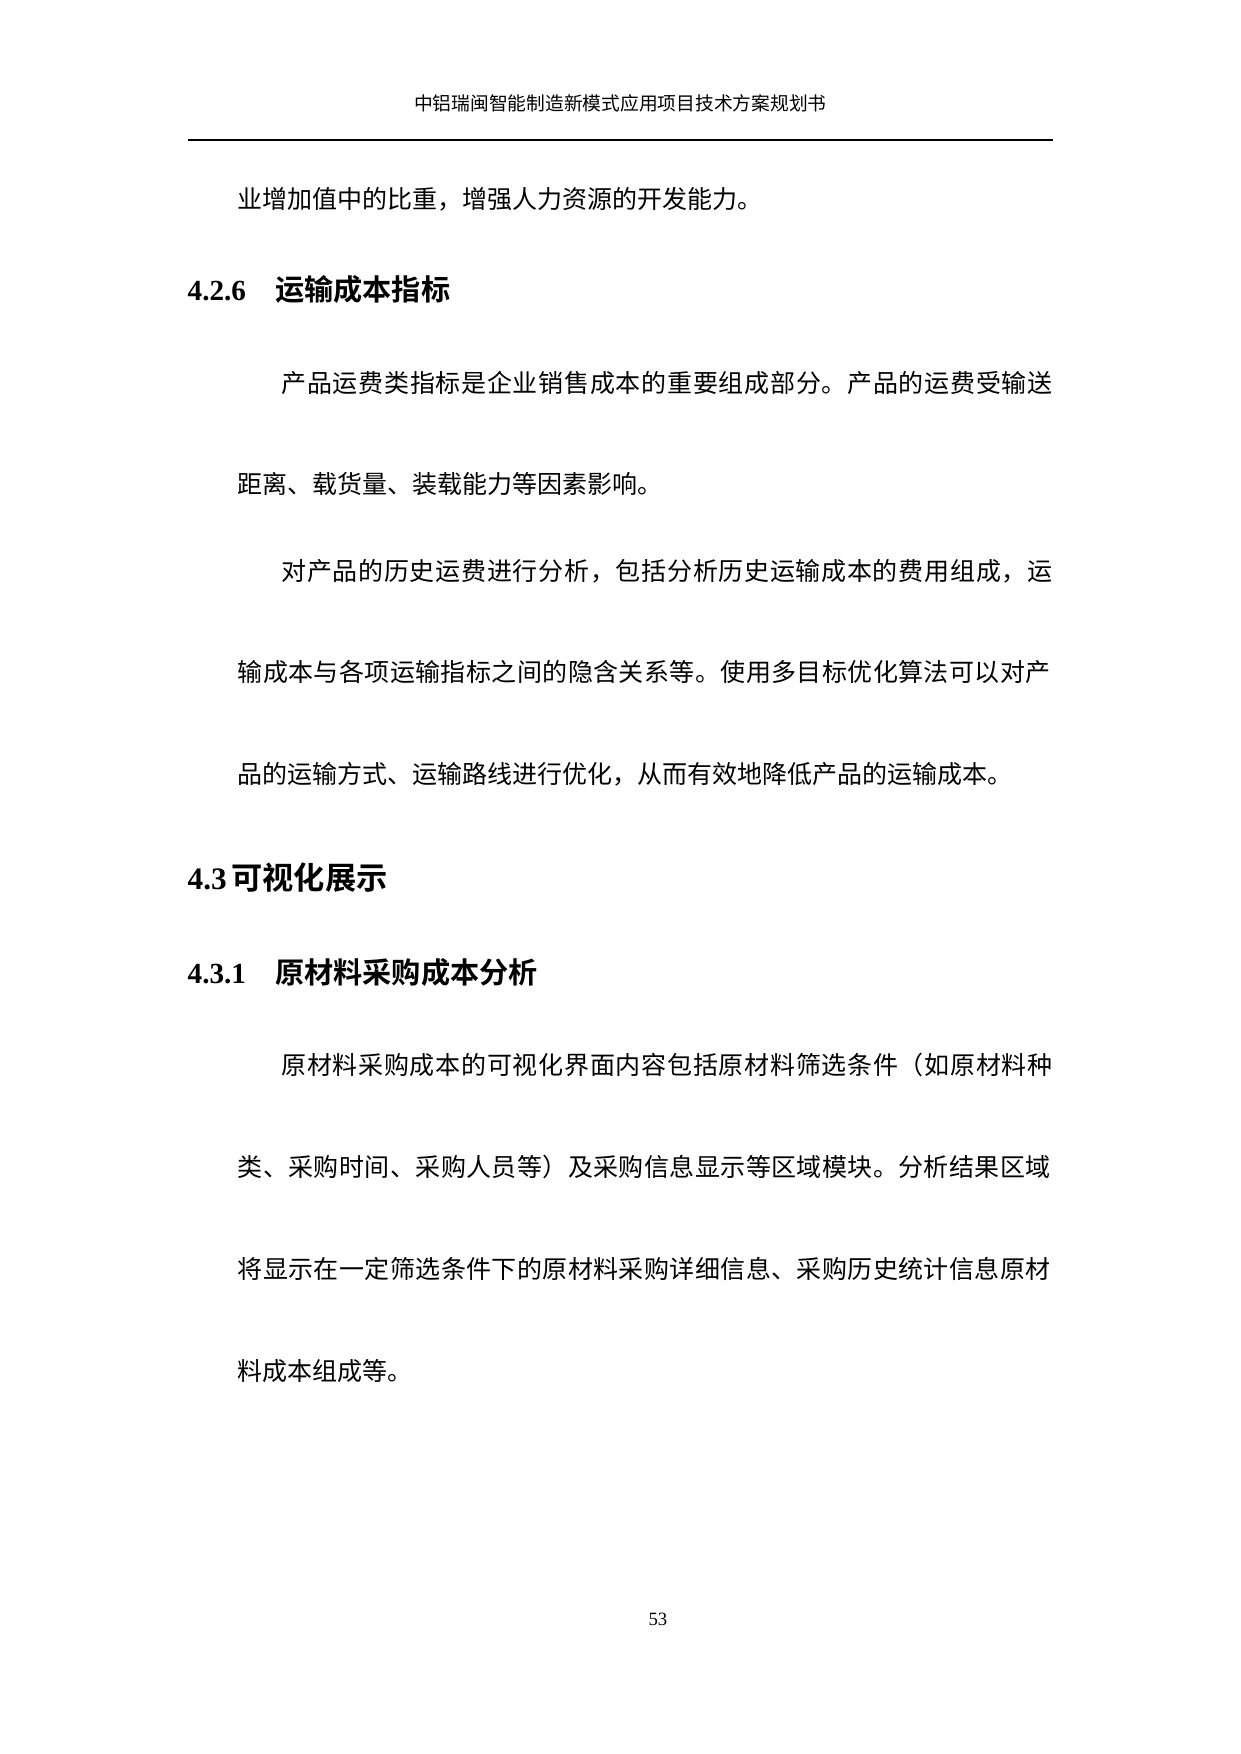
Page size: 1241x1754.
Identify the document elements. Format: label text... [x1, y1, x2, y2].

text 原材料采购成本的可视化界面内容包括原材料筛选条件（如原材料种类、采购时间、采购人员等）及采购信息显示等区域模块。分析结果区域将显示在一定筛选条件下的原材料采购详细信息、采购历史统计信息原材料成本组成等。 [237, 1030, 1053, 1403]
text 对产品的历史运费进行分析，包括分析历史运输成本的费用组成，运输成本与各项运输指标之间的隐含关系等。使用多目标优化算法可以对产品的运输方式、运输路线进行优化，从而有效地降低产品的运输成本。 [237, 535, 1053, 807]
text 产品运费类指标是企业销售成本的重要组成部分。产品的运费受输送距离、载货量、装载能力等因素影响。 [237, 347, 1053, 517]
subtitle 原材料采购成本分析 [187, 949, 1053, 992]
subtitle 可视化展示 [187, 842, 1053, 910]
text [237, 164, 1053, 232]
subtitle 运输成本指标 [187, 267, 1053, 309]
